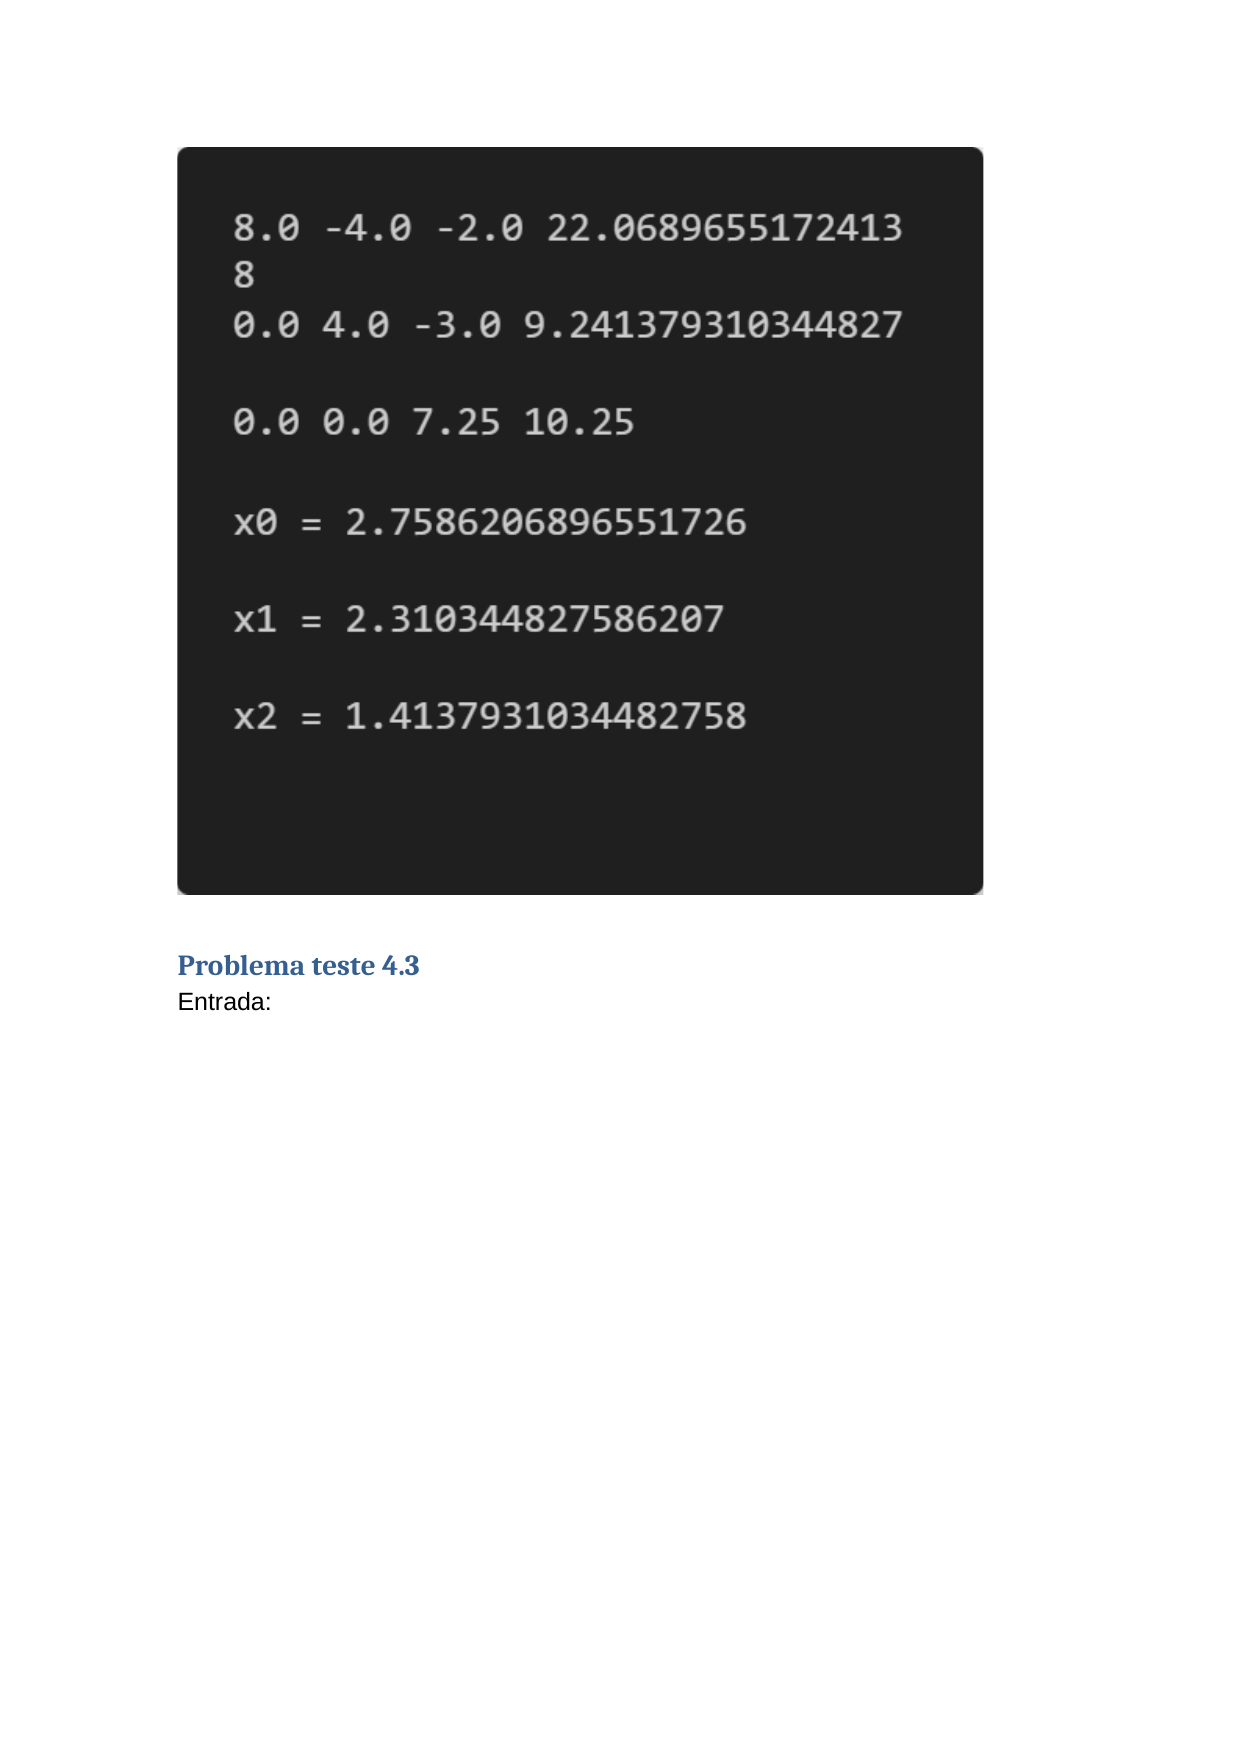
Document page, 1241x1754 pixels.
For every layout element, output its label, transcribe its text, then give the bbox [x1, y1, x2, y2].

subtitle Problema teste 4.3 [177, 949, 1063, 982]
text Entrada: [177, 987, 1063, 1016]
picture [177, 147, 984, 895]
